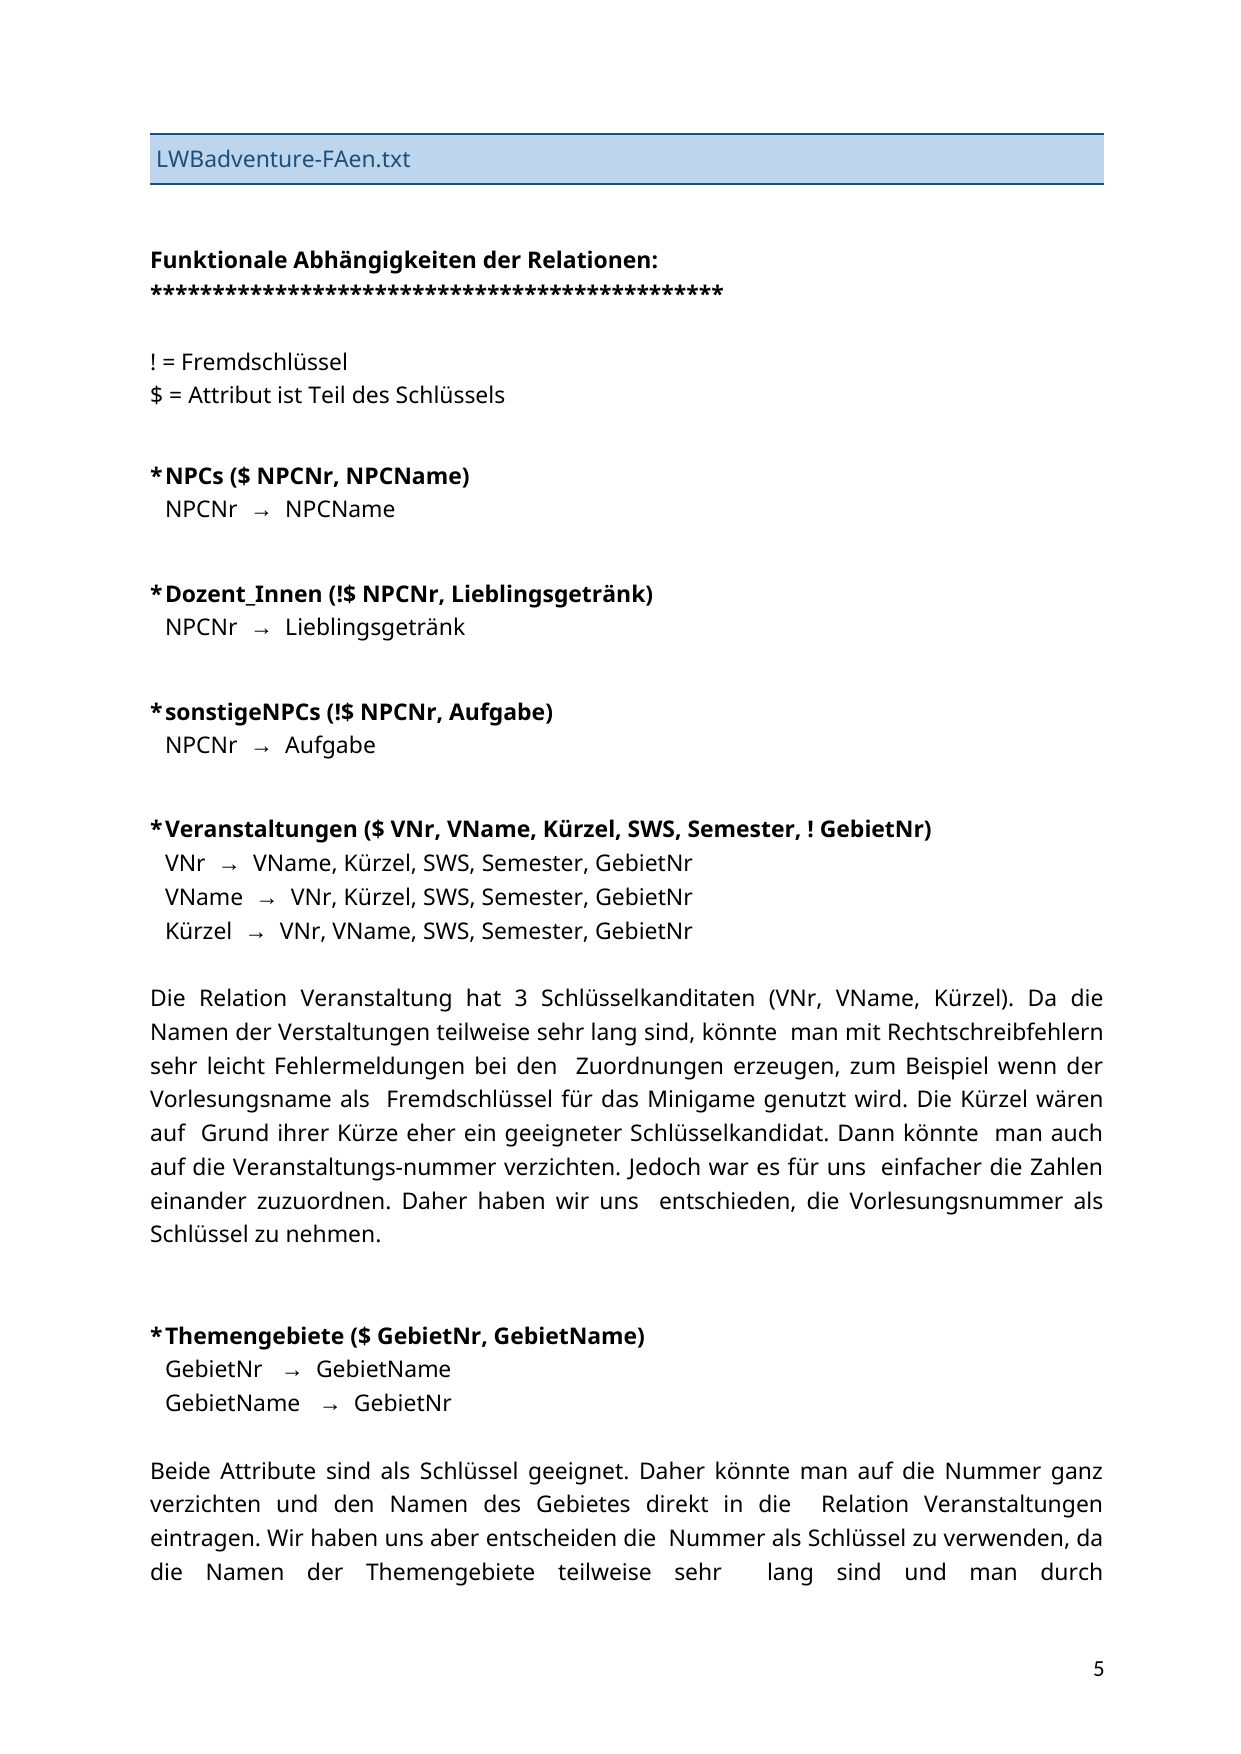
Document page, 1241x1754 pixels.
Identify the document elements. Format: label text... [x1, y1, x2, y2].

text LWBadventure-FAen.txt [150, 135, 1104, 183]
text VNr → VName, Kürzel, SWS, Semester, GebietNr [165, 847, 1104, 878]
text GebietName → GebietNr [165, 1387, 1104, 1418]
text ! = Fremdschlüssel $ = Attribut ist Teil des Schlüssels [150, 346, 1104, 441]
text NPCNr → Lieblingsgetränk [165, 611, 1104, 643]
text Kürzel → VNr, VName, SWS, Semester, GebietNr [165, 915, 1104, 946]
text * Veranstaltungen ($ VNr, VName, Kürzel, SWS, Semester, ! GebietNr) [150, 813, 1104, 845]
text Die Relation Veranstaltung hat 3 Schlüsselkanditaten (VNr, VName, Kürzel). Da die Namen der Verstaltungen teilweise sehr lang sind, könnte man mit Rechtschreibfehlern sehr leicht Fehlermeldungen bei den Zuordnungen erzeugen, zum Beispiel wenn der Vorlesungsname als Fremdschlüssel für das Minigame genutzt wird. Die Kürzel wären auf Grund ihrer Kürze eher ein geeigneter Schlüsselkandidat. Dann könnte man auch auf die Veranstaltungs-nummer verzichten. Jedoch war es für uns einfacher die Zahlen einander zuzuordnen. Daher haben wir uns entschieden, die Vorlesungsnummer als Schlüssel zu nehmen. [150, 982, 1104, 1250]
text VName → VNr, Kürzel, SWS, Semester, GebietNr [165, 881, 1104, 912]
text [150, 1455, 1104, 1587]
text ********************************************** [150, 278, 1104, 309]
text Funktionale Abhängigkeiten der Relationen: [150, 244, 1104, 276]
text GebietNr → GebietName [165, 1353, 1104, 1385]
text * sonstigeNPCs (!$ NPCNr, Aufgabe) [150, 696, 1104, 727]
text * NPCs ($ NPCNr, NPCName) [150, 460, 1104, 491]
text NPCNr → NPCName [165, 493, 1104, 525]
text * Themengebiete ($ GebietNr, GebietName) [150, 1320, 1104, 1351]
text * Dozent_Innen (!$ NPCNr, Lieblingsgetränk) [150, 578, 1104, 609]
text NPCNr → Aufgabe [165, 729, 1104, 761]
